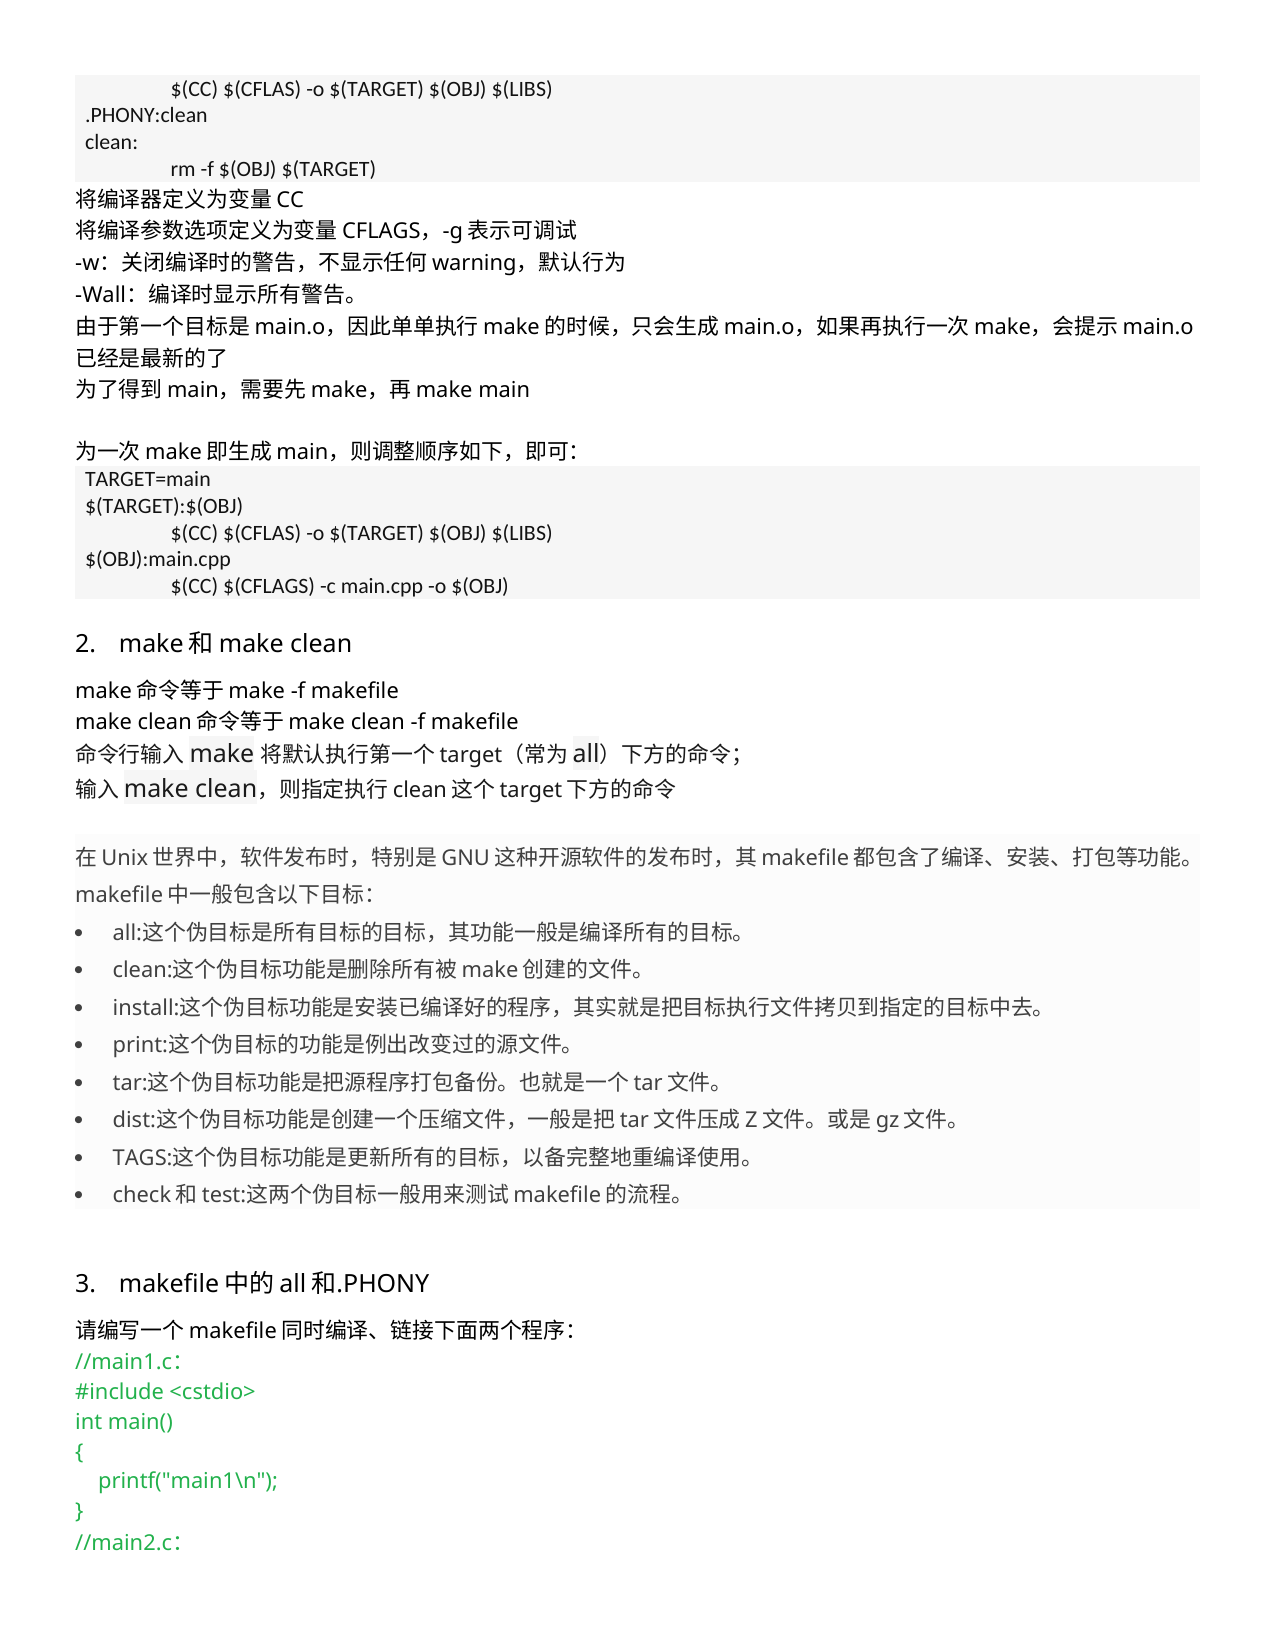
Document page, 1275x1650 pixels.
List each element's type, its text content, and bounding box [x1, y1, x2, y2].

text TARGET=main [75, 466, 1200, 492]
text 由于第一个目标是main.o，因此单单执行make的时候，只会生成main.o，如果再执行一次make，会提示main.o已经是最新的了 [75, 309, 1200, 372]
text 将编译器定义为变量CC [75, 182, 1200, 213]
text $(TARGET):$(OBJ) [75, 492, 1200, 519]
text $(OBJ):main.cpp [75, 546, 1200, 572]
text rm -f $(OBJ) $(TARGET) [75, 155, 1200, 182]
text 将编译参数选项定义为变量CFLAGS，-g表示可调试 [75, 213, 1200, 245]
list install:这个伪目标功能是安装已编译好的程序，其实就是把目标执行文件拷贝到指定的目标中去。 [75, 984, 1200, 1022]
list check和test:这两个伪目标一般用来测试makefile的流程。 [75, 1172, 1200, 1209]
text .PHONY:clean [75, 102, 1200, 128]
list tar:这个伪目标功能是把源程序打包备份。也就是一个tar文件。 [75, 1059, 1200, 1097]
list clean:这个伪目标功能是删除所有被make创建的文件。 [75, 947, 1200, 984]
text 命令行输入 make 将默认执行第一个target（常为 all）下方的命令； [254, 736, 573, 770]
text printf("main1\n"); [75, 1466, 1200, 1495]
list TAGS:这个伪目标功能是更新所有的目标，以备完整地重编译使用。 [75, 1134, 1200, 1172]
list make和make clean [75, 624, 1200, 660]
text 为一次make即生成main，则调整顺序如下，即可： [75, 434, 1200, 466]
text 请编写一个makefile同时编译、链接下面两个程序： [75, 1313, 1200, 1344]
list print:这个伪目标的功能是例出改变过的源文件。 [75, 1022, 1200, 1059]
text clean: [75, 128, 1200, 155]
text { [75, 1436, 1200, 1466]
text $(CC) $(CFLAGS) -c main.cpp -o $(OBJ) [75, 572, 1200, 599]
text int main() [75, 1406, 1200, 1436]
text -w：关闭编译时的警告，不显示任何warning，默认行为 [75, 245, 1200, 277]
text 输入 make clean，则指定执行clean这个target下方的命令 [257, 770, 1200, 804]
text } [75, 1495, 1200, 1525]
text //main1.c： [75, 1344, 1200, 1376]
text //main2.c： [75, 1525, 1200, 1557]
text -Wall：编译时显示所有警告。 [75, 277, 1200, 309]
text $(CC) $(CFLAS) -o $(TARGET) $(OBJ) $(LIBS) [75, 75, 1200, 102]
list all:这个伪目标是所有目标的目标，其功能一般是编译所有的目标。 [75, 909, 1200, 947]
list dist:这个伪目标功能是创建一个压缩文件，一般是把tar文件压成Z文件。或是gz文件。 [75, 1097, 1200, 1134]
text 为了得到main，需要先make，再make main [75, 372, 1200, 404]
text make命令等于make -f makefile [75, 673, 1200, 704]
text 命令行输入 make 将默认执行第一个target（常为 all）下方的命令； [599, 736, 1200, 770]
list makefile中的all和.PHONY [75, 1264, 1200, 1300]
text make clean命令等于make clean -f makefile [75, 704, 1200, 736]
text $(CC) $(CFLAS) -o $(TARGET) $(OBJ) $(LIBS) [75, 519, 1200, 546]
text 在Unix世界中，软件发布时，特别是GNU这种开源软件的发布时，其makefile都包含了编译、安装、打包等功能。makefile中一般包含以下目标： [75, 834, 1200, 909]
text #include <cstdio> [75, 1376, 1200, 1406]
